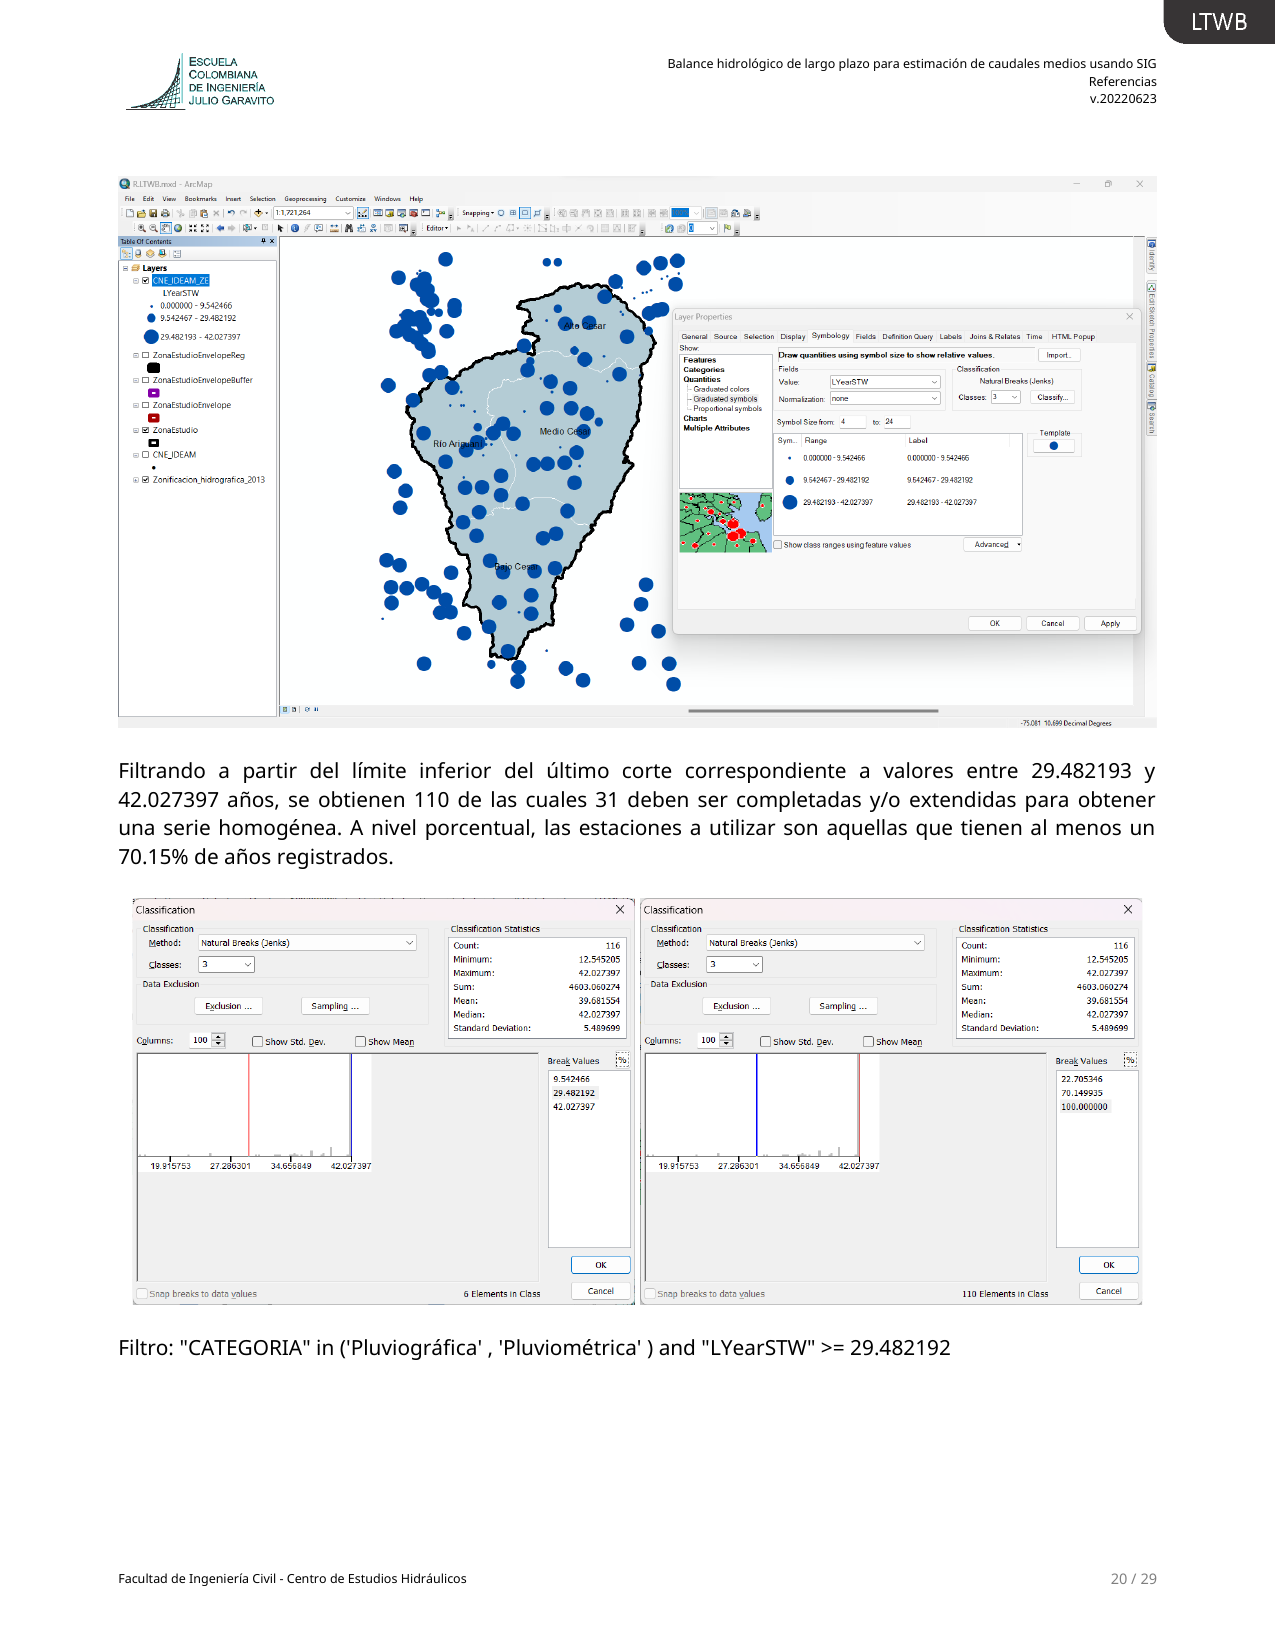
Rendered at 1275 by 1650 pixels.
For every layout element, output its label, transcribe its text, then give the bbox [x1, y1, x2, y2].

picture [118, 176, 1157, 728]
picture [118, 44, 282, 119]
picture [132, 898, 635, 1305]
picture [640, 898, 1143, 1305]
text Filtrando a partir del límite inferior del último corte correspondiente a valores entre 29.482193 y 42.027397 años, se obtienen 110 de las cuales 31 deben ser completadas y/o extendidas para obtener una serie homogénea. A nivel porcentual, las estaciones a utilizar son aquellas que tienen al menos un 70.15% de años registrados. [118, 756, 1157, 870]
text Filtro: "CATEGORIA" in ('Pluviográfica' , 'Pluviométrica' ) and "LYearSTW" >= 29.482192 [118, 1333, 1157, 1362]
picture [1163, 0, 1275, 44]
